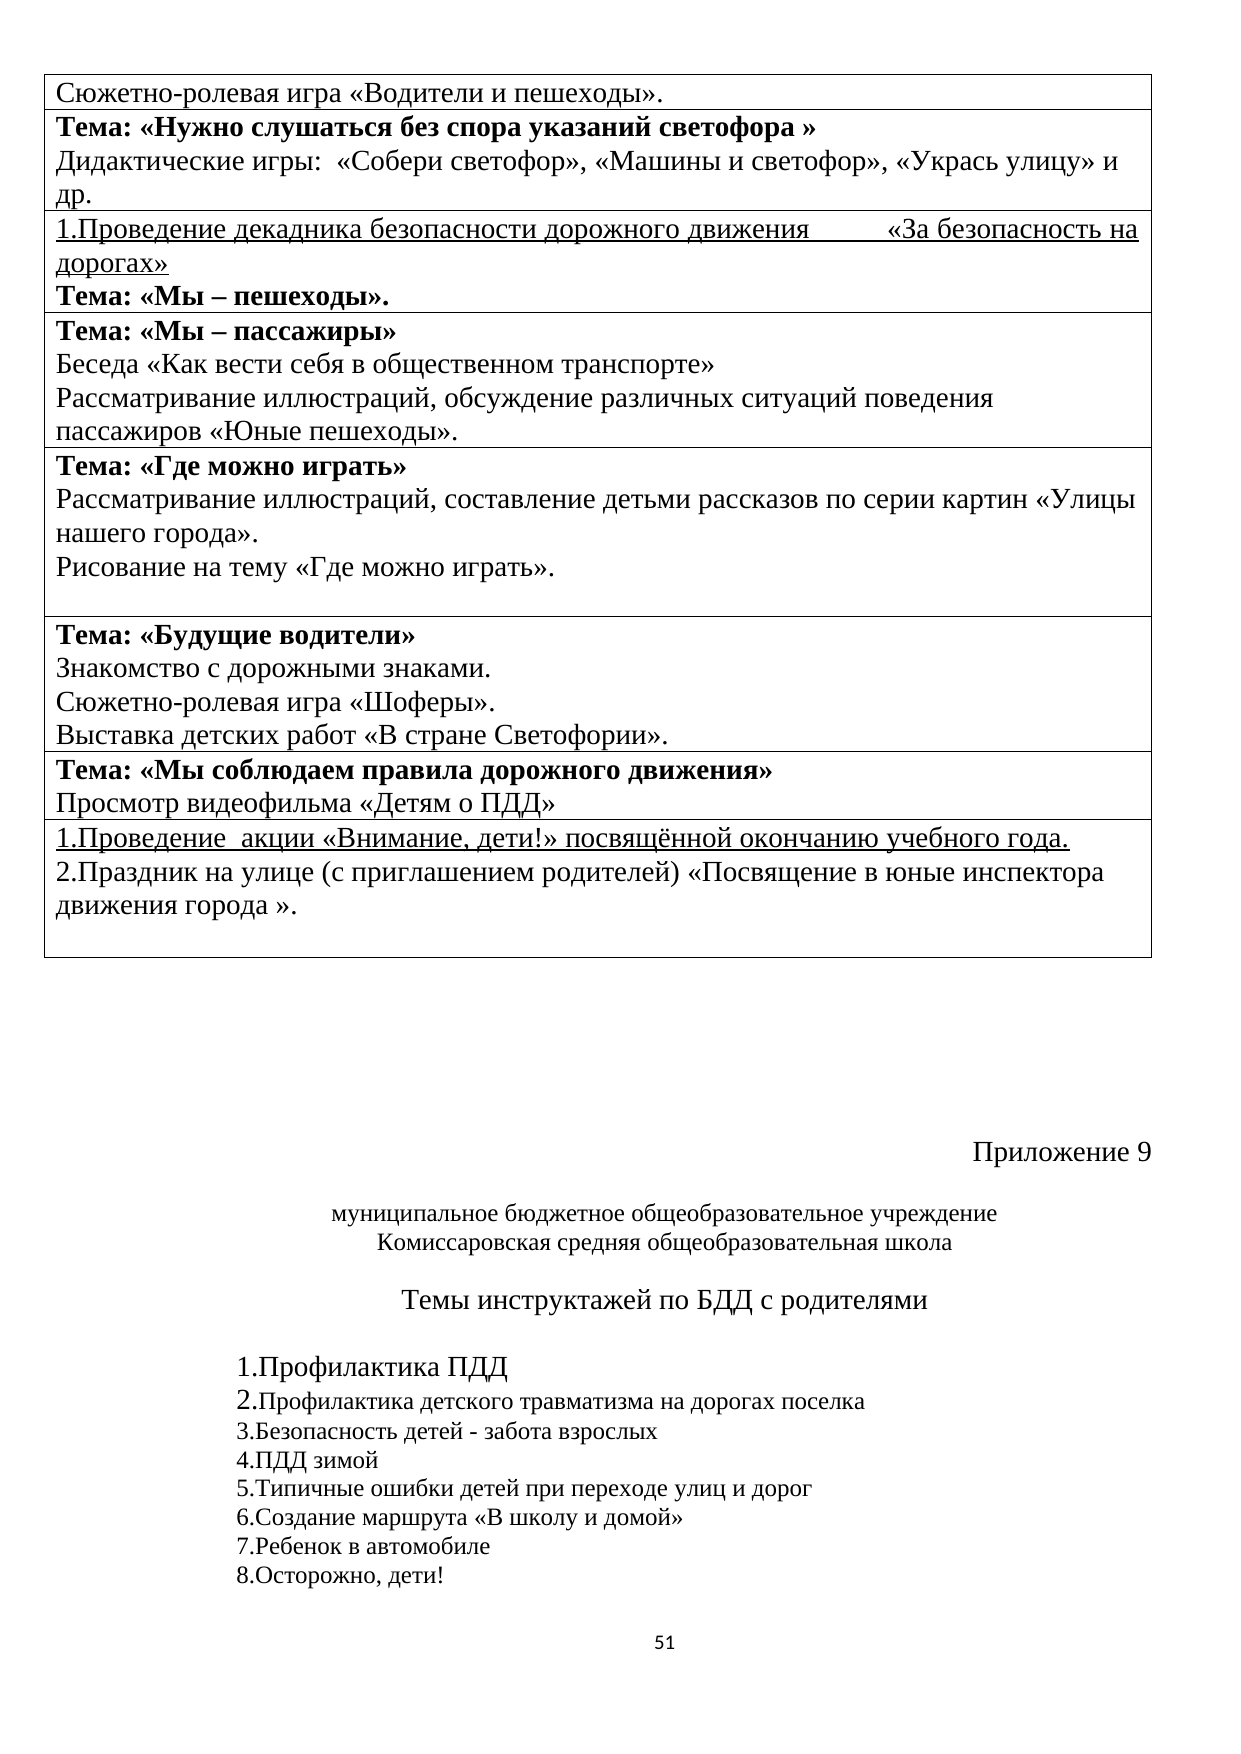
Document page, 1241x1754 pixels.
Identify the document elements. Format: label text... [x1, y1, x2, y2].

list 5.Типичные ошибки детей при переходе улиц и дорог [236, 1473, 1152, 1502]
text муниципальное бюджетное общеобразовательное учреждение [177, 1198, 1152, 1227]
list 7.Ребенок в автомобиле [236, 1531, 1152, 1560]
list 3.Безопасность детей - забота взрослых [236, 1416, 1152, 1445]
list 4.ПДД зимой [236, 1445, 1152, 1473]
text Комиссаровская средняя общеобразовательная школа [177, 1227, 1152, 1256]
list 2.Профилактика детского травматизма на дорогах поселка [236, 1382, 1152, 1416]
table_cell 1.Проведение акции «Внимание, дети!» посвящённой окончанию учебного года. 2.Праздник на улице (с приглашением родителей) «Посвящение в юные инспектора движения города ». [45, 820, 1151, 957]
table_cell Тема: «Будущие водители» Знакомство с дорожными знаками. Сюжетно-ролевая игра «Шоферы». Выставка детских работ «В стране Светофории». [45, 617, 1151, 751]
table_cell Тема: «Нужно слушаться без спора указаний светофора » Дидактические игры: «Собери светофор», «Машины и светофор», «Укрась улицу» и др. [45, 110, 1151, 210]
list 8.Осторожно, дети! [236, 1560, 1152, 1588]
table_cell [45, 75, 1151, 108]
table_cell Тема: «Мы соблюдаем правила дорожного движения» Просмотр видеофильма «Детям о ПДД» [45, 752, 1151, 819]
list 6.Создание маршрута «В школу и домой» [236, 1502, 1152, 1531]
table_cell Тема: «Где можно играть» Рассматривание иллюстраций, составление детьми рассказов по серии картин «Улицы нашего города». Рисование на тему «Где можно играть». [45, 448, 1151, 616]
text Темы инструктажей по БДД с родителями [177, 1282, 1152, 1315]
list 1.Профилактика ПДД [236, 1349, 1152, 1382]
table_cell 1.Проведение декадника безопасности дорожного движения «За безопасность на дорогах» Тема: «Мы – пешеходы». [45, 211, 1151, 312]
table_cell Тема: «Мы – пассажиры» Беседа «Как вести себя в общественном транспорте» Рассматривание иллюстраций, обсуждение различных ситуаций поведения пассажиров «Юные пешеходы». [45, 313, 1151, 447]
text Приложение 9 [177, 1134, 1152, 1167]
